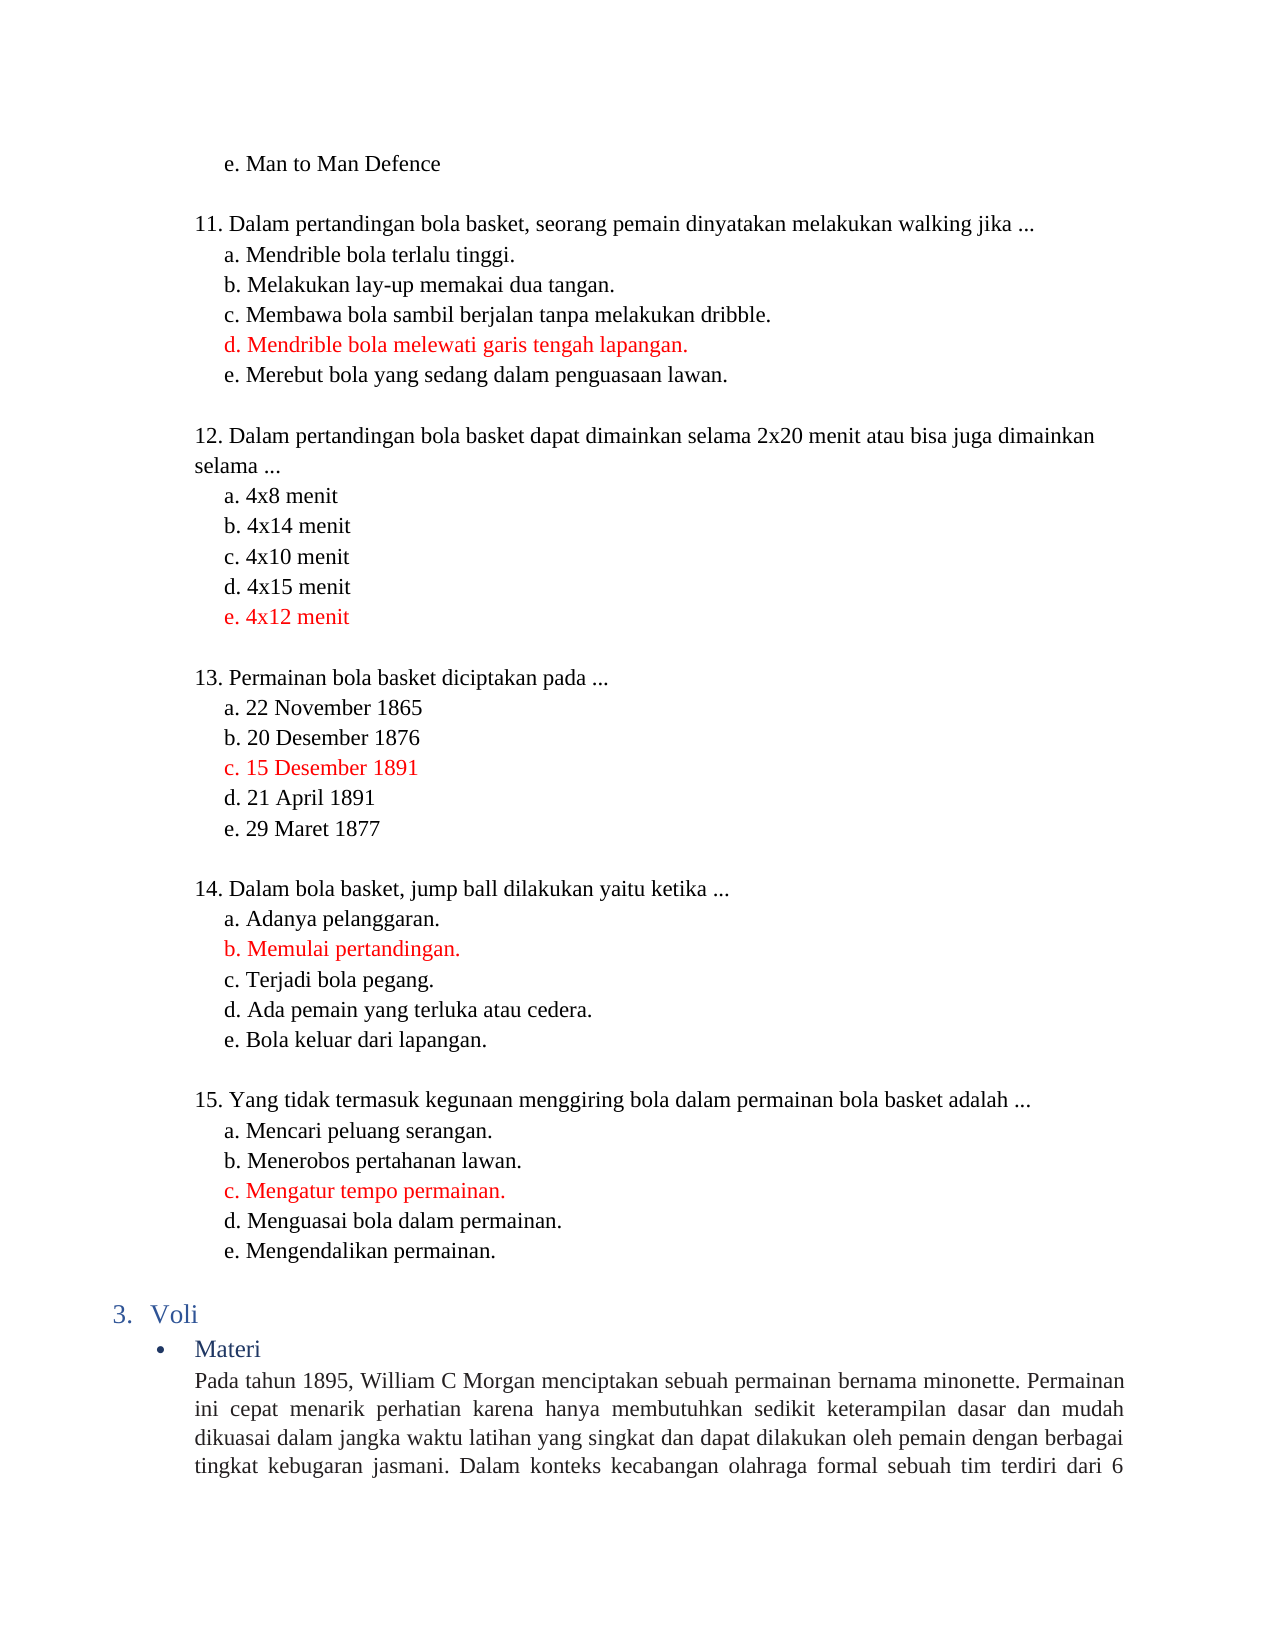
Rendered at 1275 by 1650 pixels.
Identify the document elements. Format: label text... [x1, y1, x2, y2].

text e. Mengendalikan permainan. [224, 1237, 1125, 1264]
text a. Adanya pelanggaran. [224, 905, 1125, 932]
text a. Mendrible bola terlalu tinggi. [224, 241, 1125, 267]
text b. 20 Desember 1876 [224, 724, 1125, 750]
text 12. Dalam pertandingan bola basket dapat dimainkan selama 2x20 menit atau bisa juga dimainkan selama ... [194, 422, 1125, 478]
text c. Terjadi bola pegang. [224, 966, 1125, 992]
text d. Mendrible bola melewati garis tengah lapangan. [224, 331, 1125, 358]
text e. 4x12 menit [224, 603, 1125, 629]
text a. 4x8 menit [224, 482, 1125, 509]
text e. Merebut bola yang sedang dalam penguasaan lawan. [224, 361, 1125, 388]
text e. Bola keluar dari lapangan. [224, 1026, 1125, 1052]
subtitle Materi [157, 1334, 1125, 1362]
text b. Melakukan lay-up memakai dua tangan. [224, 271, 1125, 297]
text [194, 1367, 1125, 1478]
text 11. Dalam pertandingan bola basket, seorang pemain dinyatakan melakukan walking jika ... [194, 210, 1125, 237]
text c. Mengatur tempo permainan. [224, 1177, 1125, 1203]
text d. Ada pemain yang terluka atau cedera. [224, 996, 1125, 1022]
text c. Membawa bola sambil berjalan tanpa melakukan dribble. [224, 301, 1125, 327]
text a. Mencari peluang serangan. [224, 1117, 1125, 1143]
text 14. Dalam bola basket, jump ball dilakukan yaitu ketika ... [194, 875, 1125, 901]
text 13. Permainan bola basket diciptakan pada ... [194, 663, 1125, 690]
text 15. Yang tidak termasuk kegunaan menggiring bola dalam permainan bola basket adalah ... [194, 1086, 1125, 1113]
text e. Man to Man Defence [224, 150, 1125, 176]
text a. 22 November 1865 [224, 694, 1125, 720]
text d. 21 April 1891 [224, 784, 1125, 811]
text d. Menguasai bola dalam permainan. [224, 1207, 1125, 1234]
text b. 4x14 menit [224, 512, 1125, 539]
text d. 4x15 menit [224, 573, 1125, 599]
text b. Menerobos pertahanan lawan. [224, 1147, 1125, 1173]
text e. 29 Maret 1877 [224, 814, 1125, 841]
text b. Memulai pertandingan. [224, 935, 1125, 962]
text c. 4x10 menit [224, 543, 1125, 569]
text c. 15 Desember 1891 [224, 754, 1125, 781]
subtitle Voli [112, 1298, 1125, 1329]
